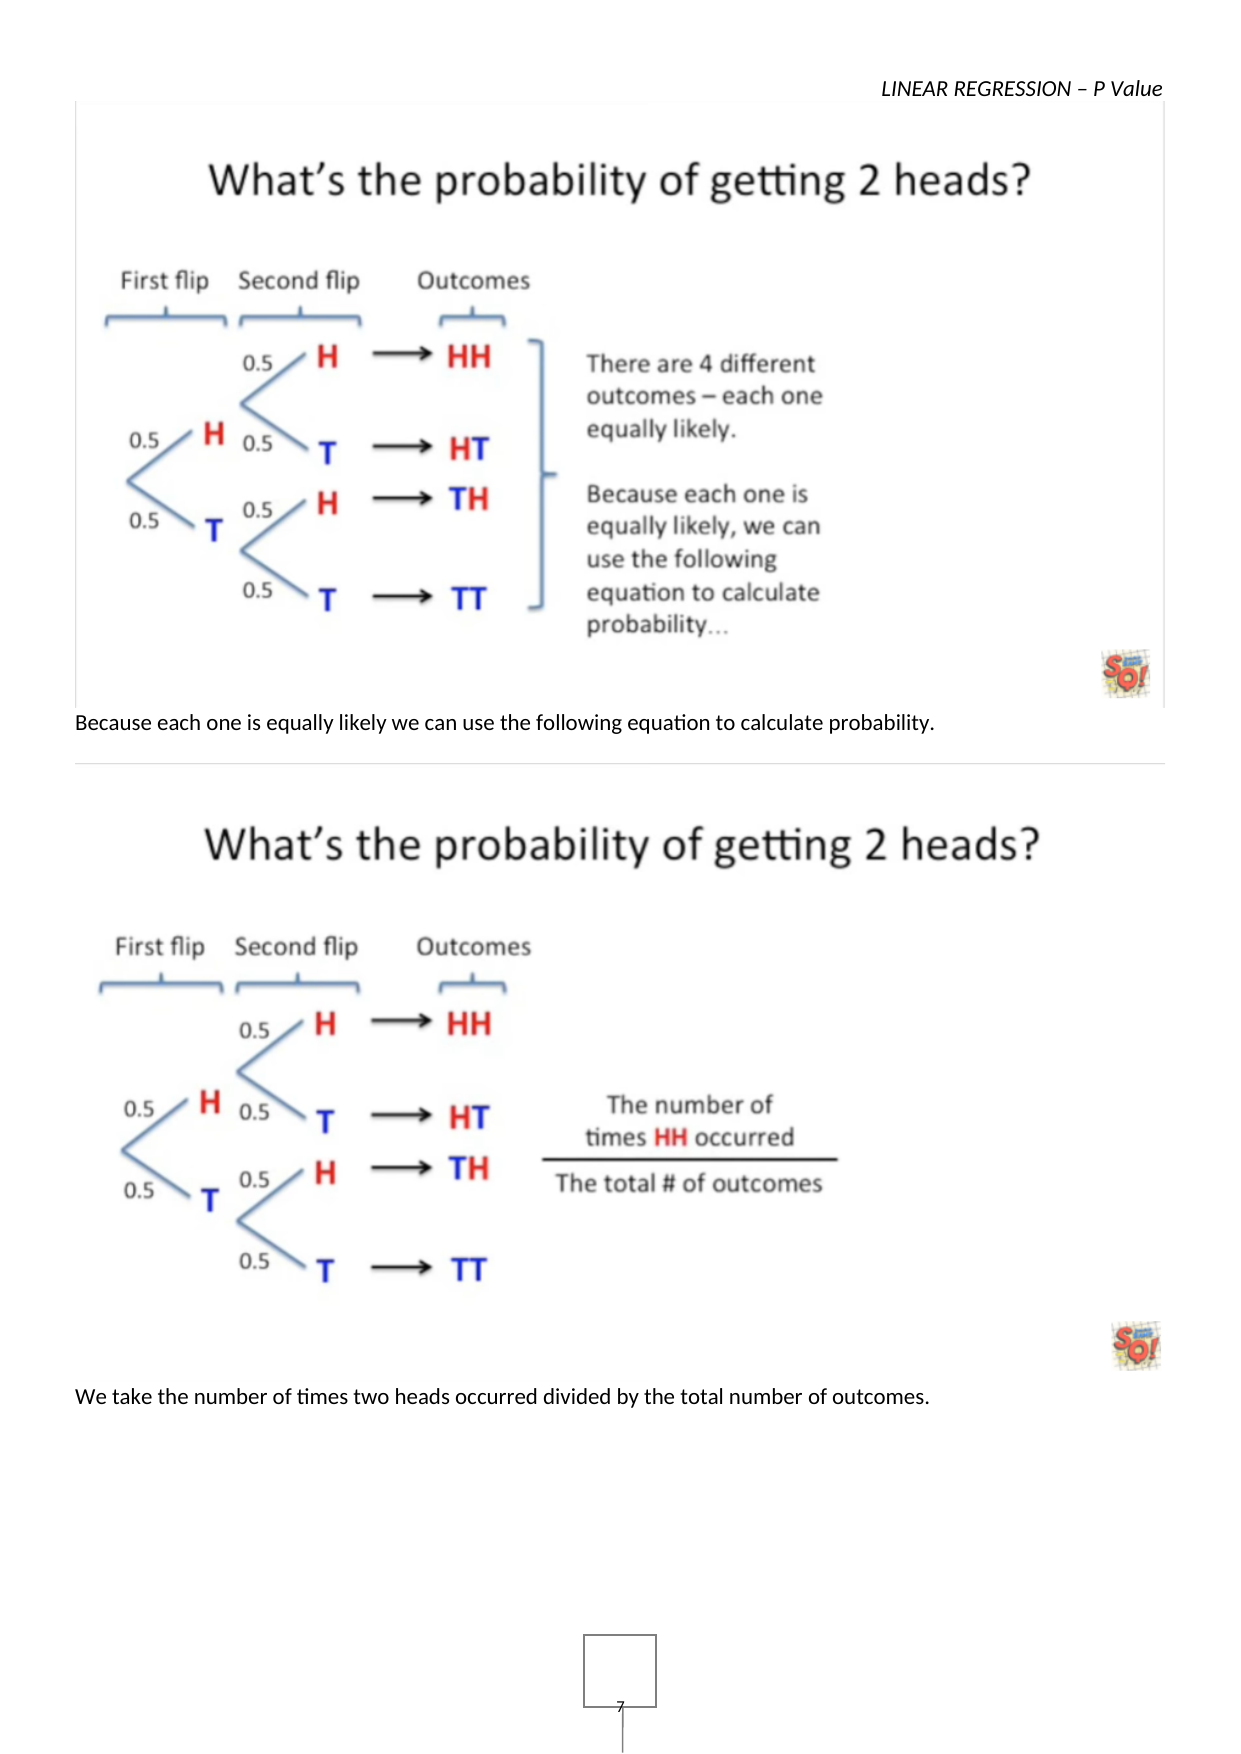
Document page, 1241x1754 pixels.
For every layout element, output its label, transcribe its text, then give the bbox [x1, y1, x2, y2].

text Because each one is equally likely we can use the following equation to calculate probability. [75, 708, 1165, 736]
picture [75, 763, 1166, 1382]
text We take the number of times two heads occurred divided by the total number of outcomes. [75, 1382, 1165, 1410]
picture [75, 101, 1166, 708]
